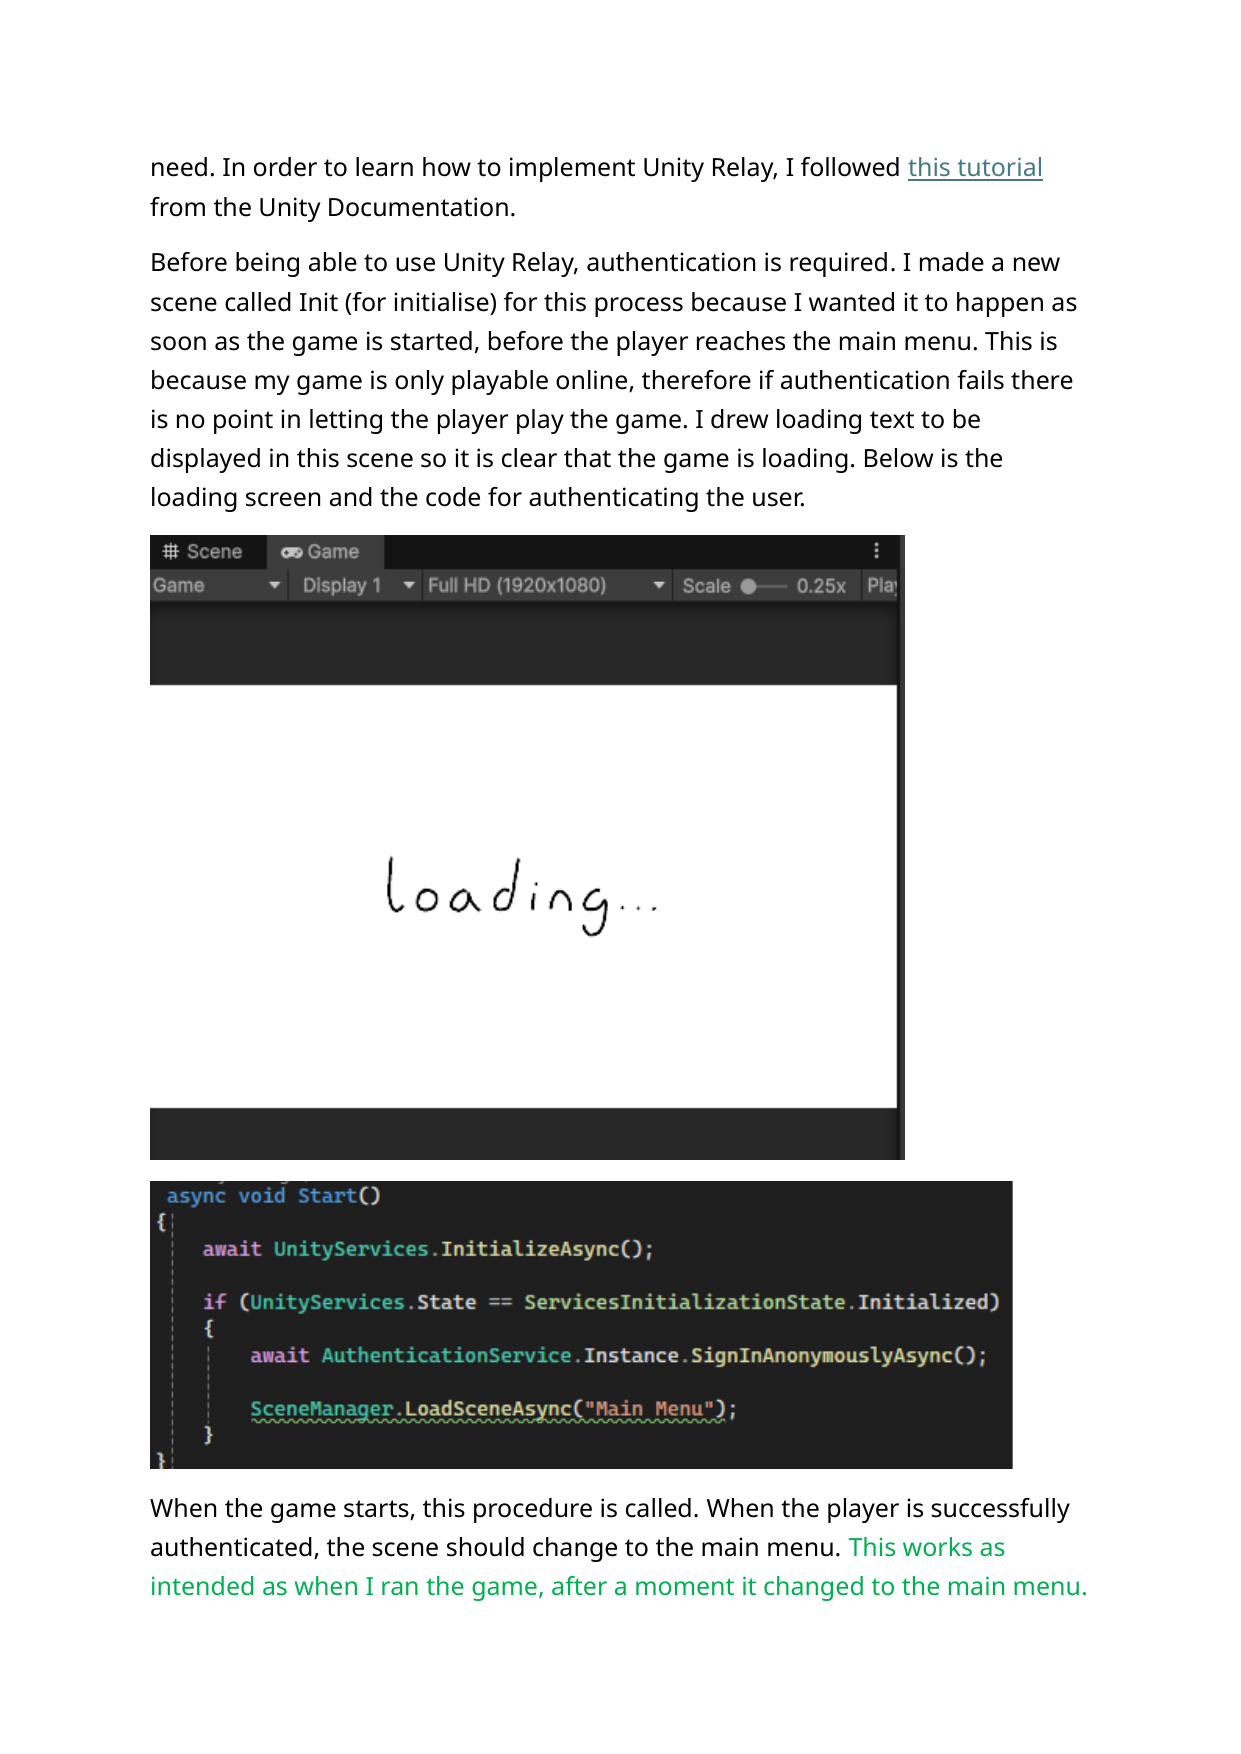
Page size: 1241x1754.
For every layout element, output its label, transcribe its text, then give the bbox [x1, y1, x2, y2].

picture [150, 1181, 1013, 1469]
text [150, 150, 1090, 223]
text Before being able to use Unity Relay, authentication is required. I made a new scene called Init (for initialise) for this process because I wanted it to happen as soon as the game is started, before the player reaches the main menu. This is because my game is only playable online, therefore if authentication fails there is no point in letting the player play the game. I drew loading text to be displayed in this scene so it is clear that the game is loading. Below is the loading screen and the code for authenticating the user. [150, 245, 1090, 514]
text When the game starts, this procedure is called. When the player is successfully authenticated, the scene should change to the main menu. This works as intended as when I ran the game, after a moment it changed to the main menu. [150, 1490, 1090, 1603]
picture [150, 535, 905, 1160]
